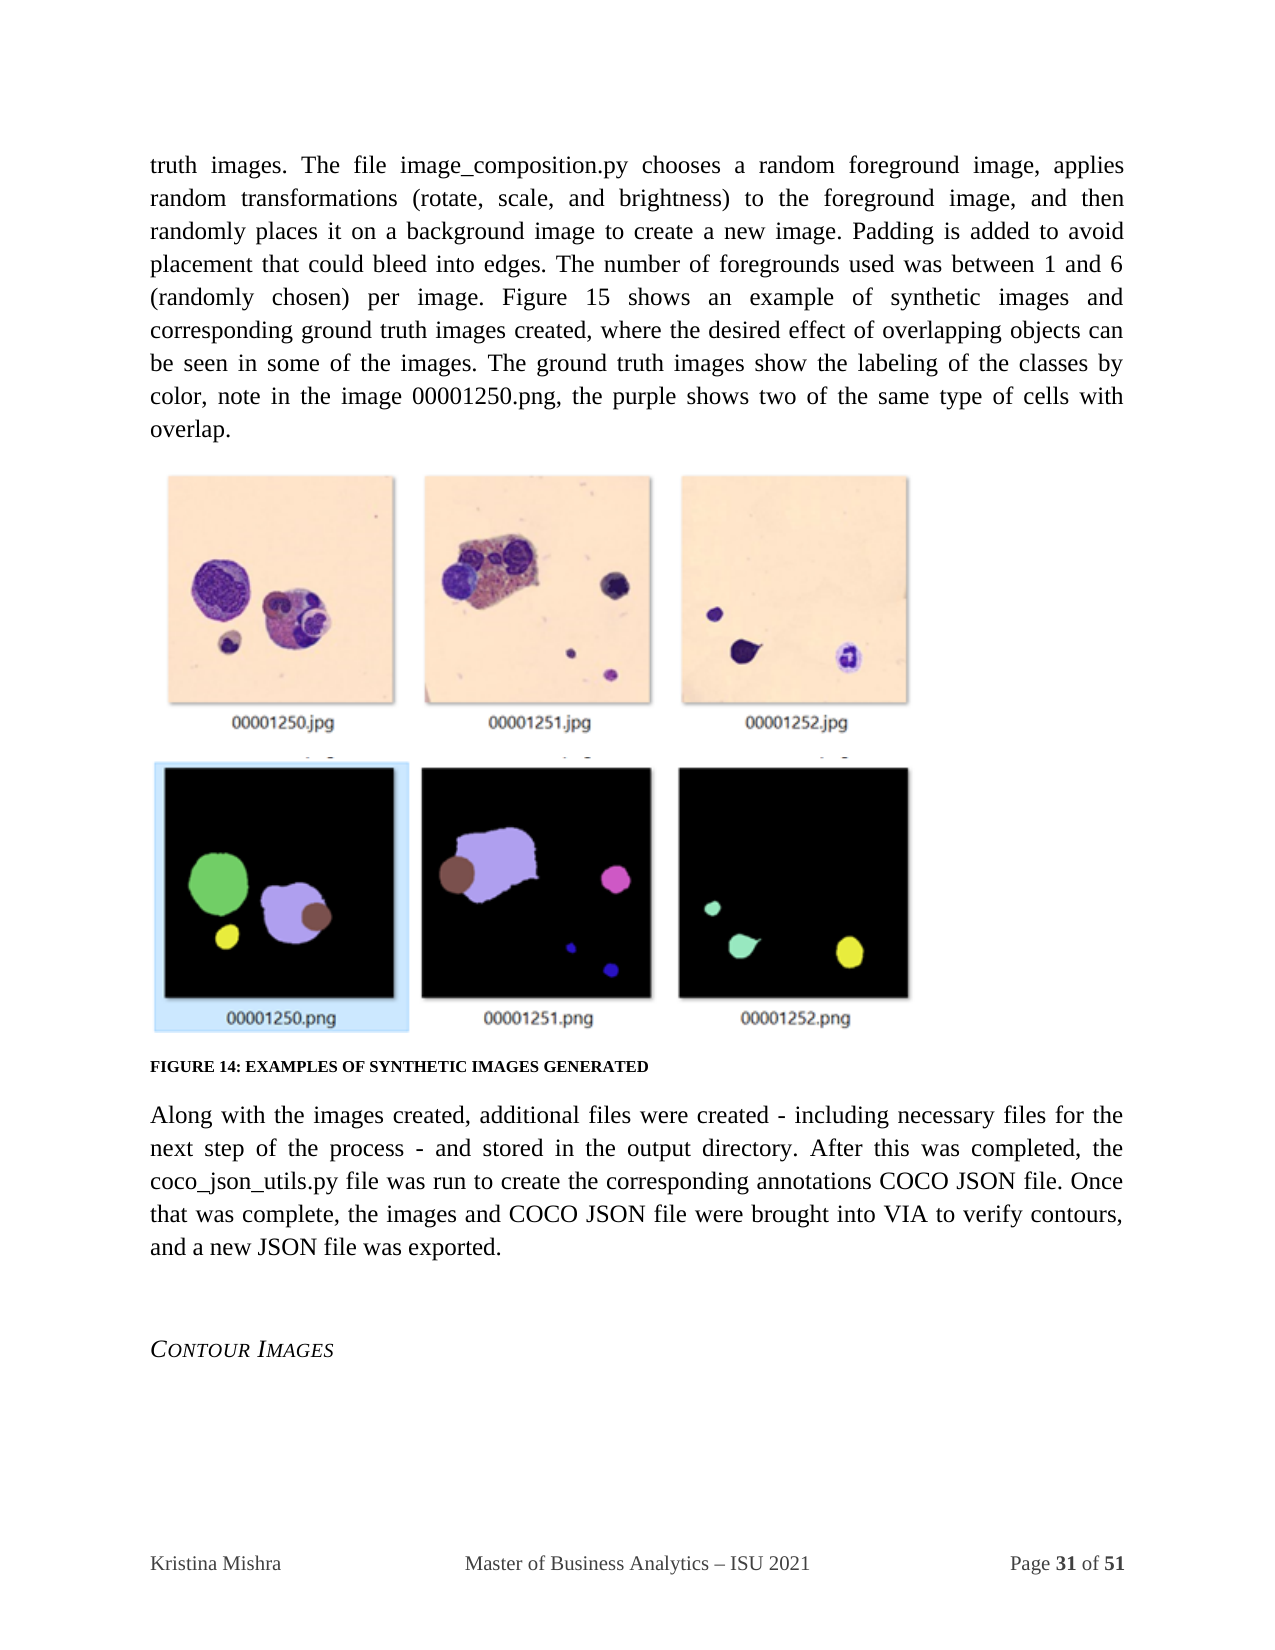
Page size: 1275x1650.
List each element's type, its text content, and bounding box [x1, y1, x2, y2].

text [150, 150, 1125, 443]
text Along with the images created, additional files were created - including necessary files for the next step of the process - and stored in the output directory. After this was completed, the coco_json_utils.py file was run to create the corresponding annotations COCO JSON file. Once that was complete, the images and COCO JSON file were brought into VIA to verify contours, and a new JSON file was exported. [150, 1100, 1125, 1261]
picture [150, 468, 925, 734]
text Figure 14: Examples of Synthetic images generated [150, 1057, 1125, 1076]
picture [150, 757, 927, 1033]
subtitle Contour Images [150, 1334, 1125, 1363]
